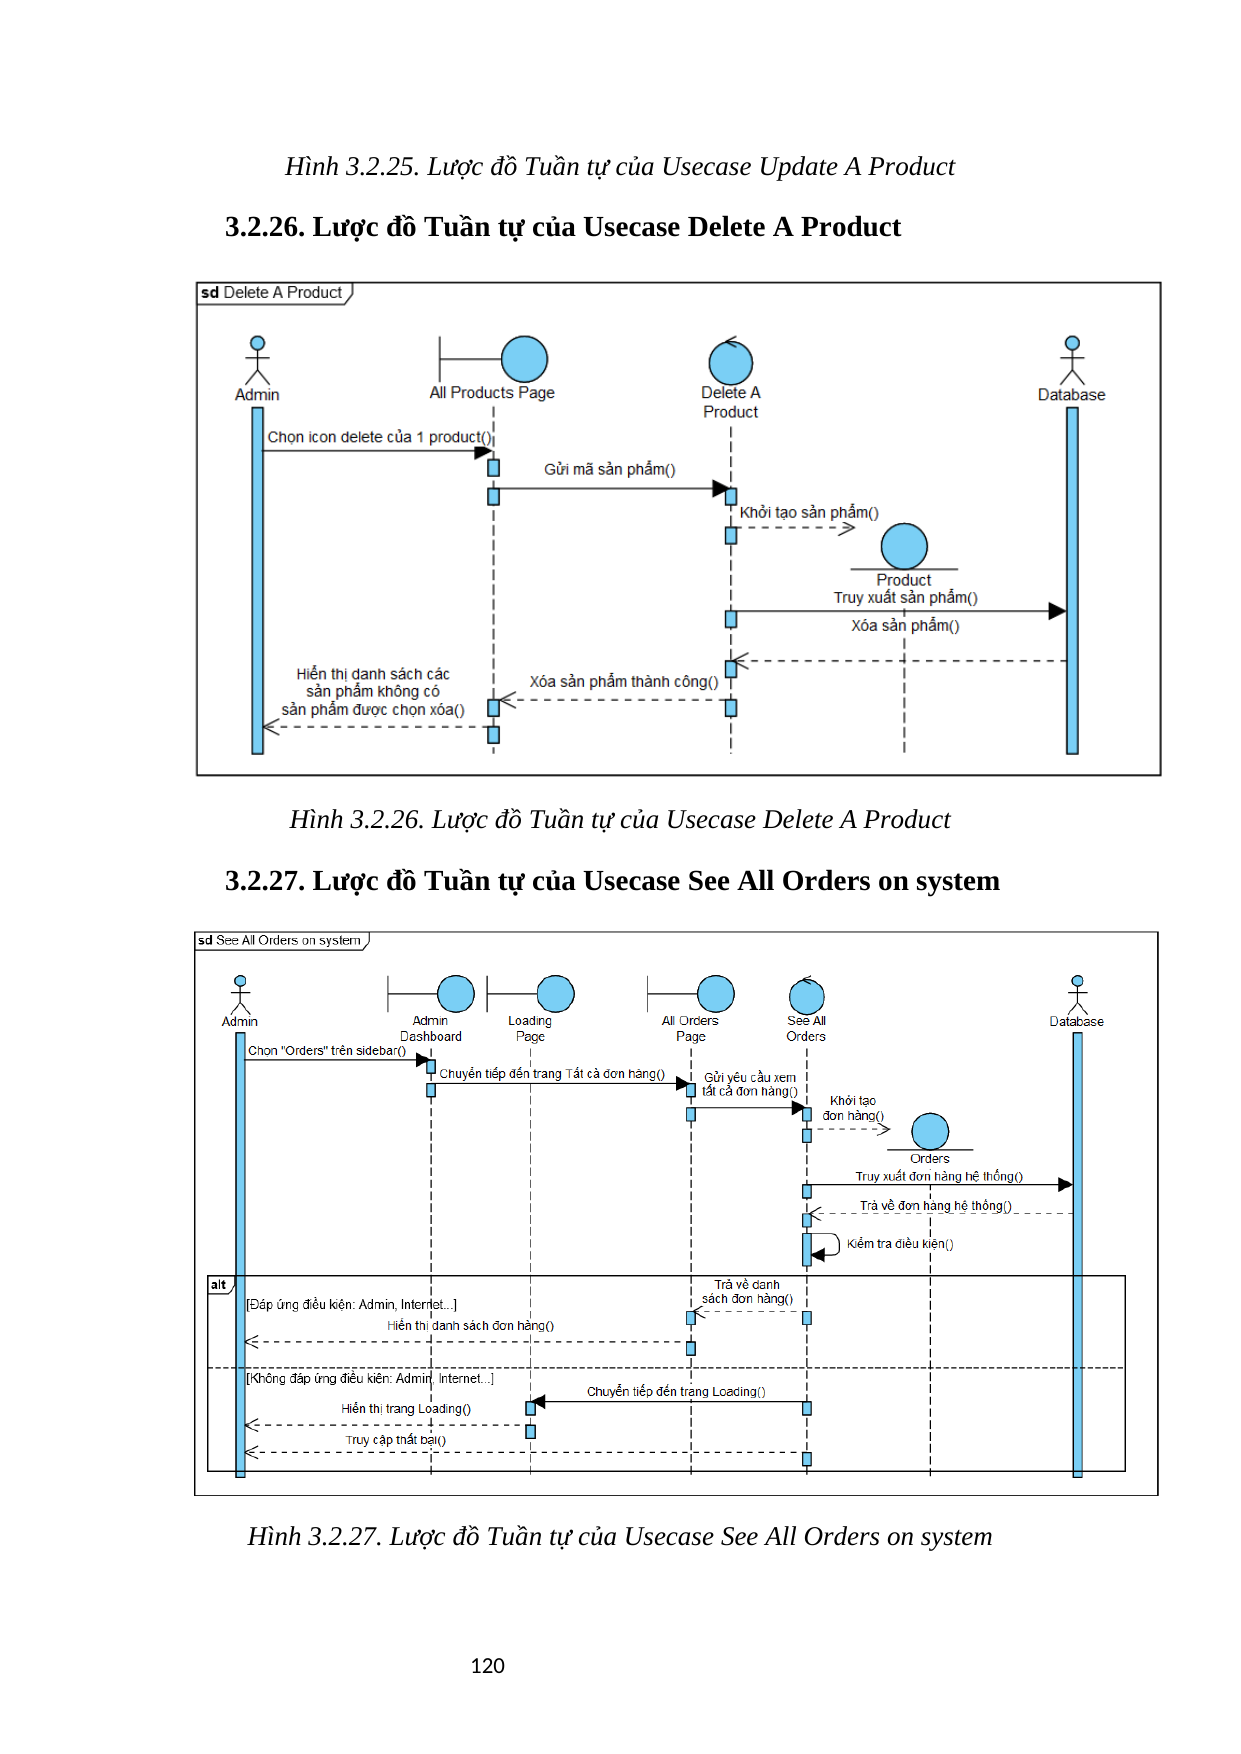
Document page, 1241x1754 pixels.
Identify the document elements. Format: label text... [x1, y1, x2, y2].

text Hình 3.2.25. Lược đồ Tuần tự của Usecase Update A Product [187, 150, 1053, 181]
text Hình 3.2.27. Lược đồ Tuần tự của Usecase See All Orders on system [187, 1520, 1053, 1551]
subtitle 3.2.26. Lược đồ Tuần tự của Usecase Delete A Product [187, 209, 1053, 243]
picture [187, 925, 1167, 1502]
picture [187, 272, 1167, 785]
subtitle 3.2.27. Lược đồ Tuần tự của Usecase See All Orders on system [187, 863, 1053, 896]
text Hình 3.2.26. Lược đồ Tuần tự của Usecase Delete A Product [187, 804, 1053, 835]
